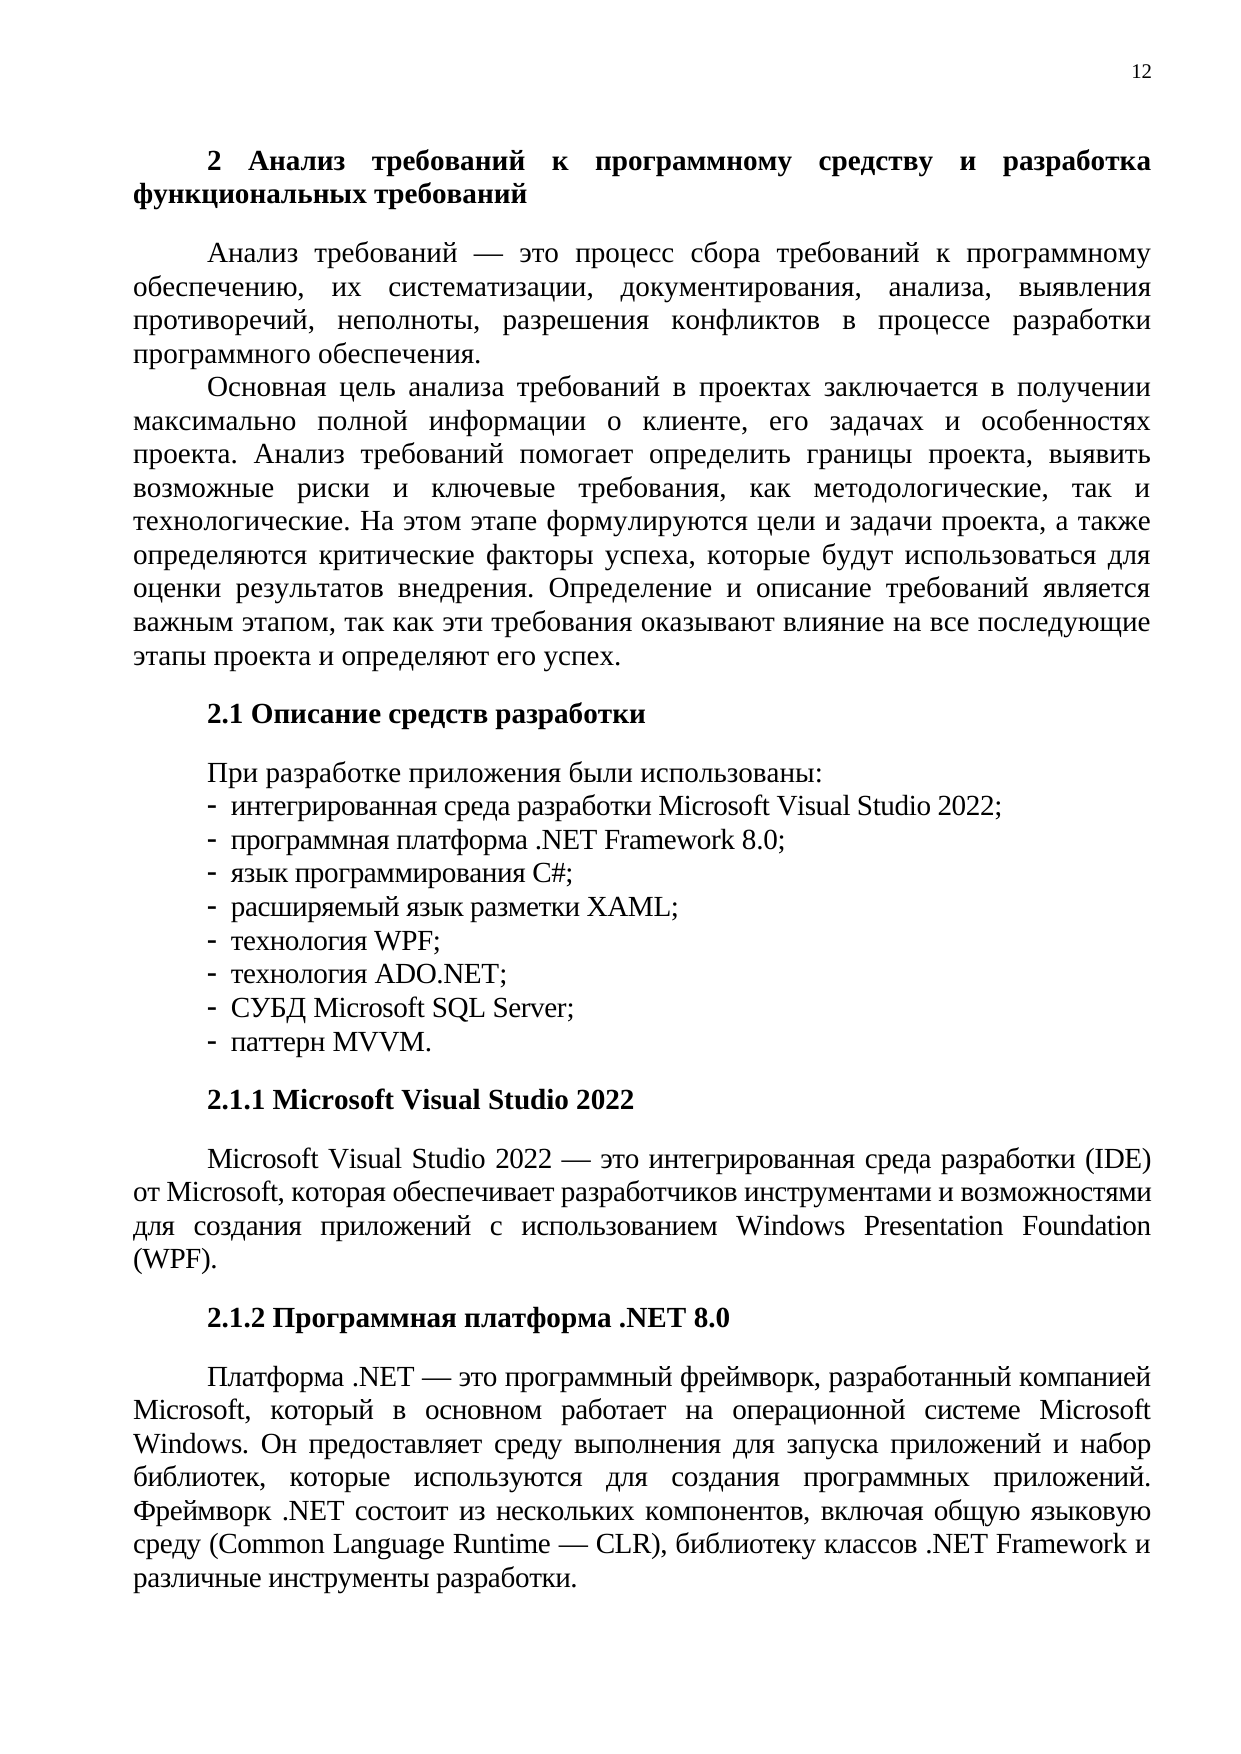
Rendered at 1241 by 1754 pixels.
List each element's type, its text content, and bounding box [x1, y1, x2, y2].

text Платформа .NET — это программный фреймворк, разработанный компанией Microsoft, который в основном работает на операционной системе Microsoft Windows. Он предоставляет среду выполнения для запуска приложений и набор библиотек, которые используются для создания программных приложений. Фреймворк .NET состоит из нескольких компонентов, включая общую языковую среду (Common Language Runtime — CLR), библиотеку классов .NET Framework и различные инструменты разработки. [133, 1359, 1152, 1593]
text Анализ требований — это процесс сбора требований к программному обеспечению, их систематизации, документирования, анализа, выявления противоречий, неполноты, разрешения конфликтов в процессе разработки программного обеспечения. [133, 235, 1152, 369]
text Основная цель анализа требований в проектах заключается в получении максимально полной информации о клиенте, его задачах и особенностях проекта. Анализ требований помогает определить границы проекта, выявить возможные риски и ключевые требования, как методологические, так и технологические. На этом этапе формулируются цели и задачи проекта, а также определяются критические факторы успеха, которые будут использоваться для оценки результатов внедрения. Определение и описание требований является важным этапом, так как эти требования оказывают влияние на все последующие этапы проекта и определяют его успех. [133, 369, 1152, 671]
list технология ADO.NET; [133, 957, 1152, 990]
text Microsoft Visual Studio 2022 — это интегрированная среда разработки (IDE) от Microsoft, которая обеспечивает разработчиков инструментами и возможностями для создания приложений с использованием Windows Presentation Foundation (WPF). [133, 1141, 1152, 1275]
list СУБД Microsoft SQL Server; [133, 990, 1152, 1024]
subtitle 2 Анализ требований к программному средству и разработка функциональных требований [133, 143, 1152, 210]
text При разработке приложения были использованы: [133, 755, 1152, 788]
list программная платформа .NET Framework 8.0; [133, 822, 1152, 856]
list технология WPF; [133, 923, 1152, 957]
subtitle 2.1.1 Microsoft Visual Studio 2022 [133, 1082, 1152, 1116]
list расширяемый язык разметки XAML; [133, 889, 1152, 923]
list паттерн MVVM. [133, 1024, 1152, 1057]
subtitle 2.1.2 Программная платформа .NET 8.0 [133, 1300, 1152, 1334]
subtitle 2.1 Описание средств разработки [133, 696, 1152, 730]
list язык программирования C#; [133, 856, 1152, 889]
list интегрированная среда разработки Microsoft Visual Studio 2022; [133, 788, 1152, 822]
